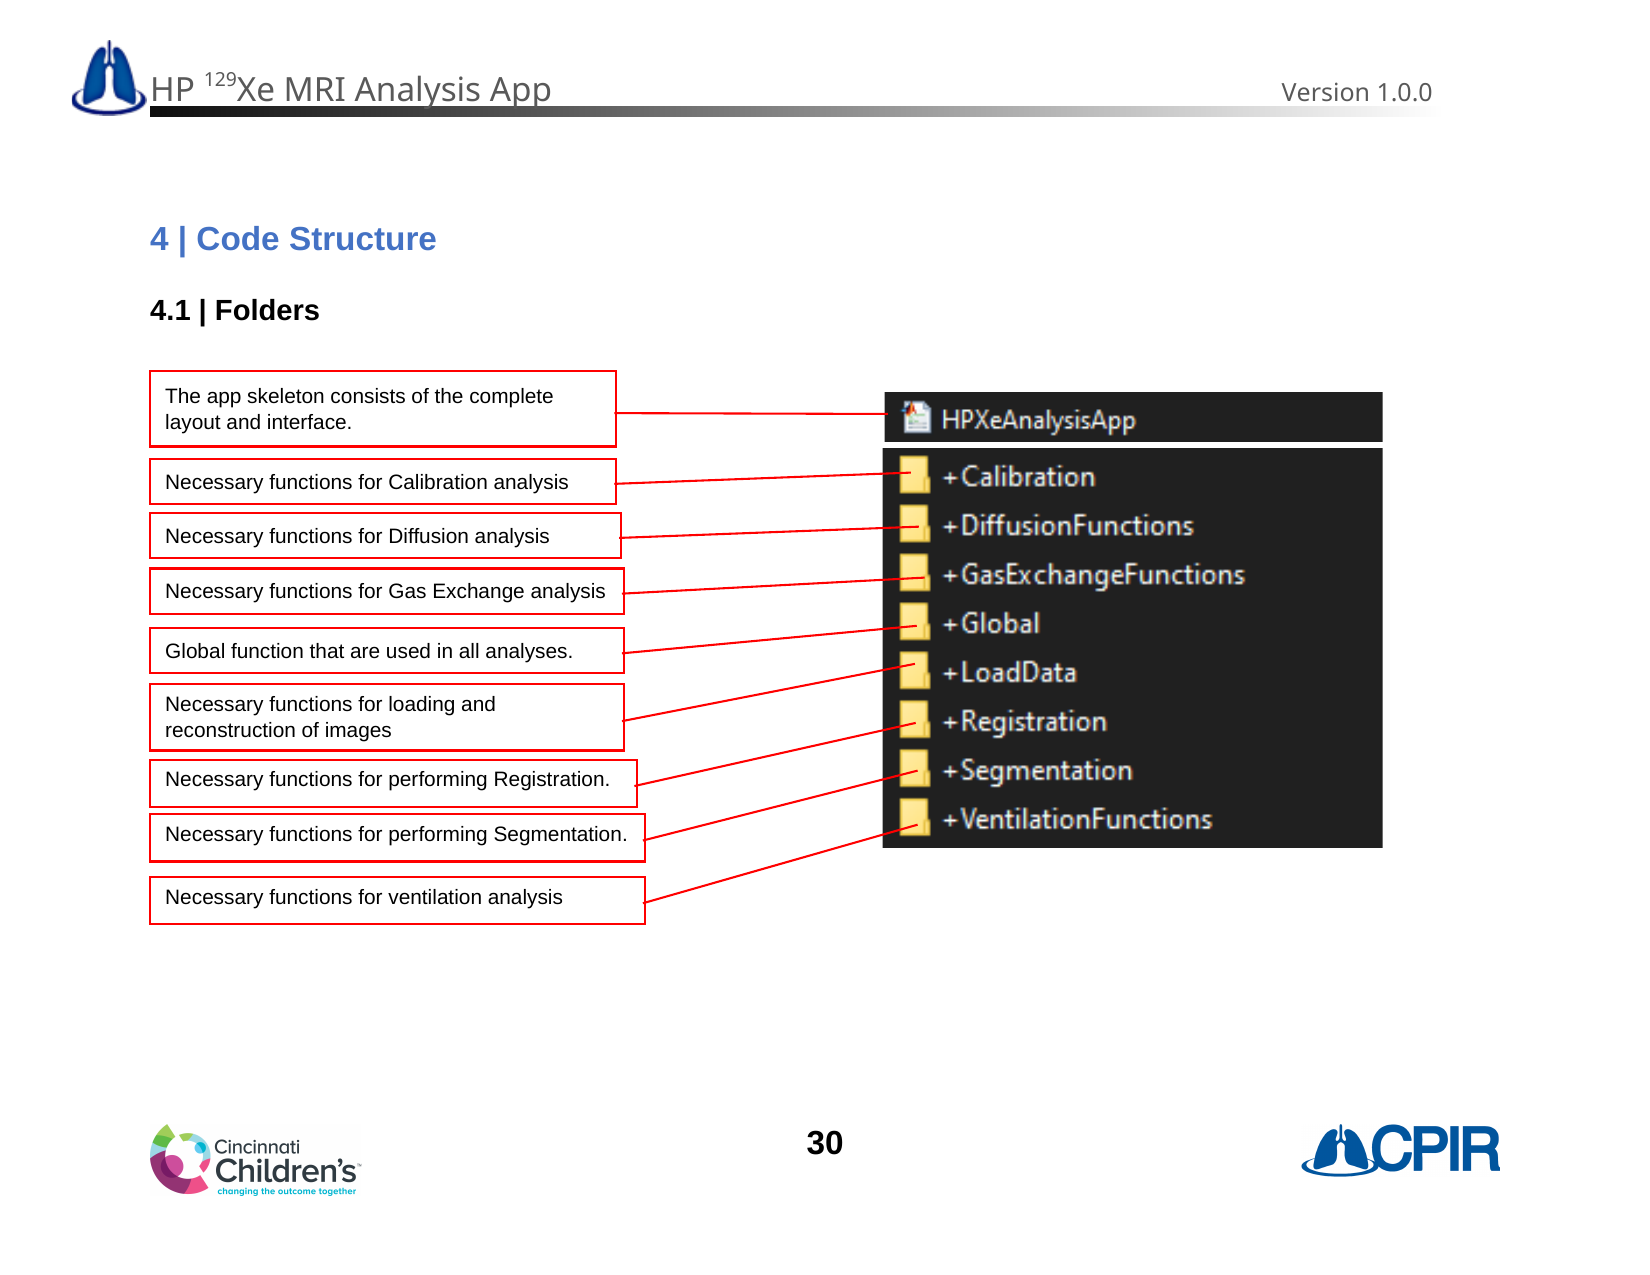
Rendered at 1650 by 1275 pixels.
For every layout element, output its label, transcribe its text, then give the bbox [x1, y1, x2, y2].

subtitle 4.1 | Folders [150, 293, 1500, 326]
picture [884, 392, 1383, 442]
picture [71, 40, 147, 116]
picture [882, 448, 1383, 848]
subtitle 4 | Code Structure [150, 218, 1500, 257]
picture [150, 1124, 362, 1196]
picture [1301, 1124, 1500, 1177]
